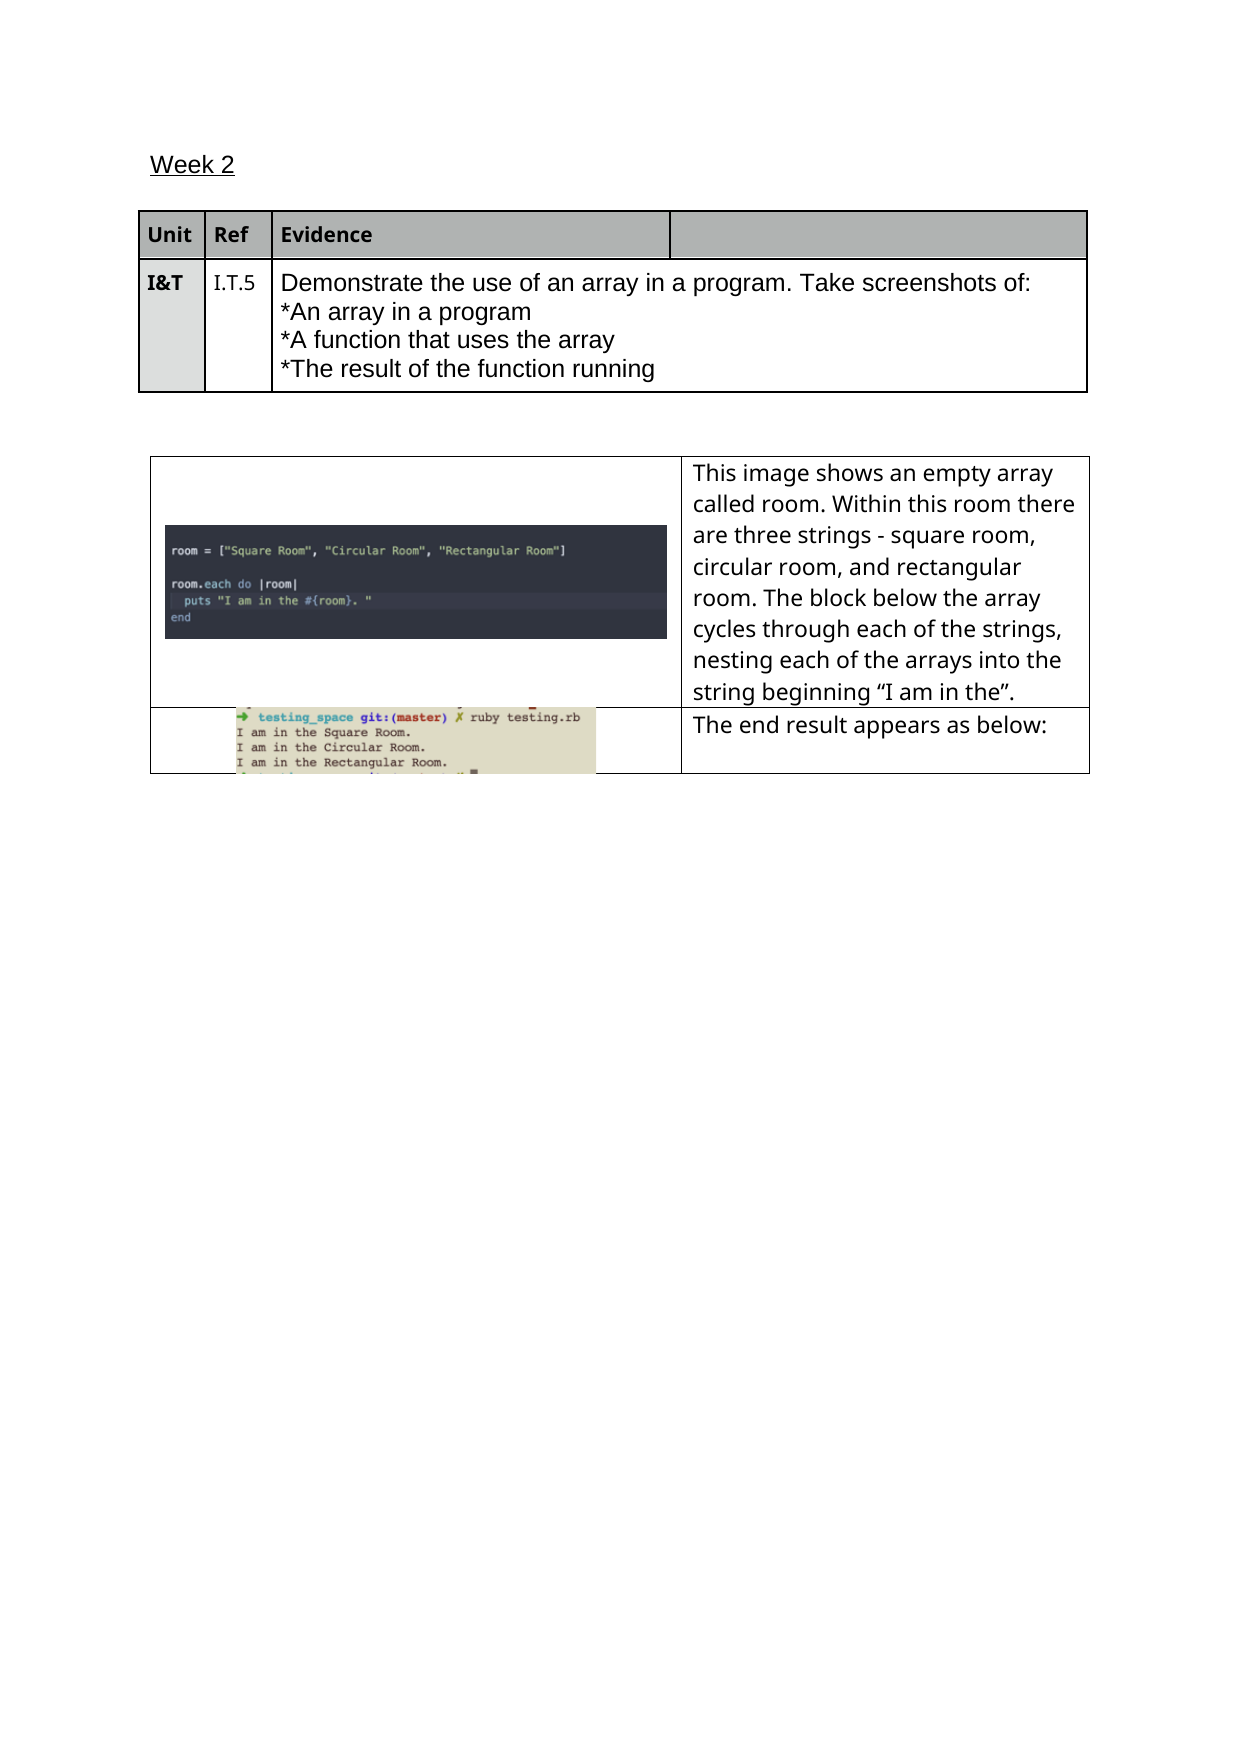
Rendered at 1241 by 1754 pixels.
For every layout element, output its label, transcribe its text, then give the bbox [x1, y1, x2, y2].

table_header This image shows an empty array called room. Within this room there are three strings - square room, circular room, and rectangular room. The block below the array cycles through each of the strings, nesting each of the arrays into the string beginning “I am in the”. [682, 457, 1089, 707]
picture [236, 707, 597, 774]
table_header Evidence [273, 212, 669, 257]
table_cell Demonstrate the use of an array in a program. Take screenshots of: *An array in a program *A function that uses the array *The result of the function running [273, 260, 1086, 391]
table_cell I&T [140, 260, 204, 391]
table_header [671, 212, 1086, 257]
text Week 2 [150, 150, 1090, 179]
table_header [151, 457, 681, 707]
table_cell I.T.5 [206, 260, 271, 391]
table_cell [151, 708, 236, 773]
table_header Unit [140, 212, 204, 257]
picture [165, 525, 667, 639]
table_cell The end result appears as below: [682, 708, 1089, 773]
table_header Ref [206, 212, 271, 257]
table_cell [597, 708, 681, 773]
